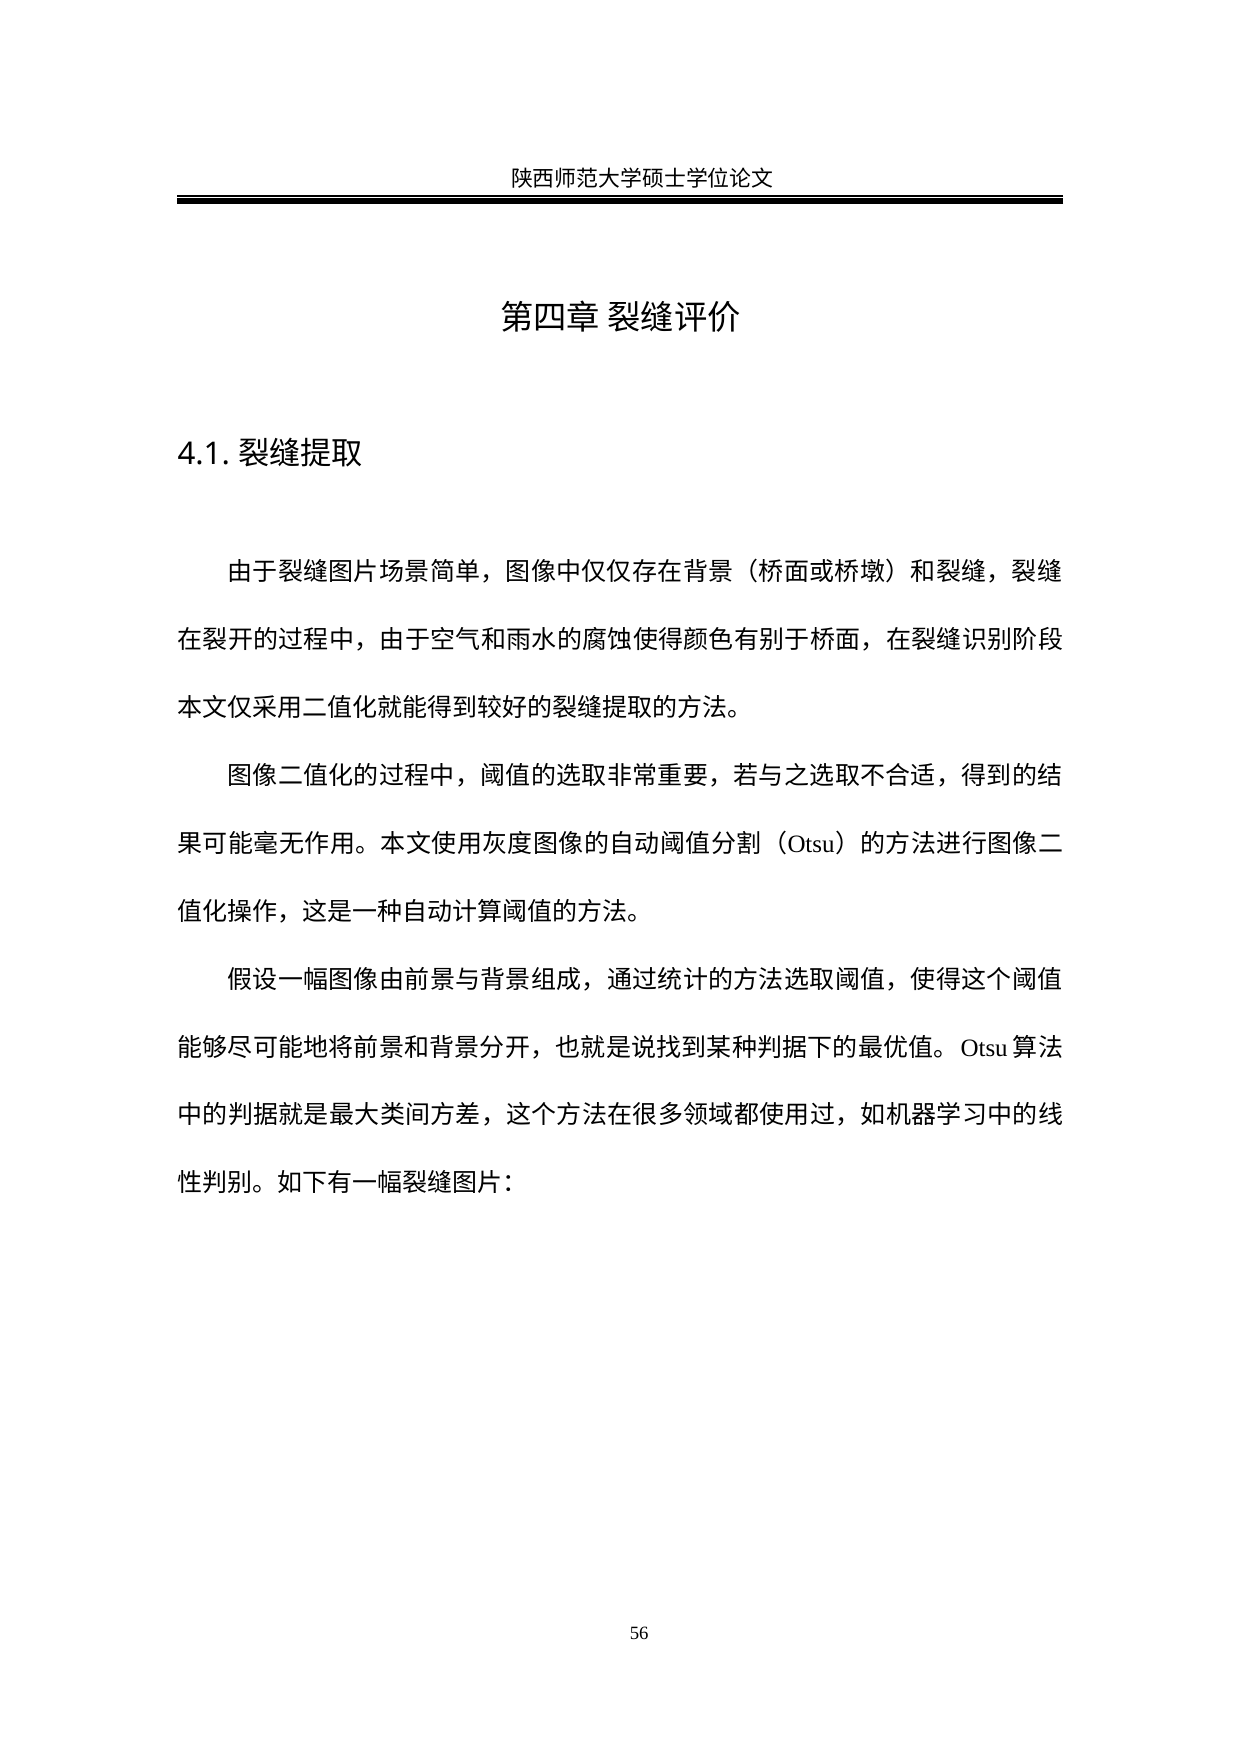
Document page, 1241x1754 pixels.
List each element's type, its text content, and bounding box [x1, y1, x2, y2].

text 假设一幅图像由前景与背景组成，通过统计的方法选取阈值，使得这个阈值能够尽可能地将前景和背景分开，也就是说找到某种判据下的最优值。Otsu算法中的判据就是最大类间方差，这个方法在很多领域都使用过，如机器学习中的线性判别。如下有一幅裂缝图片： [177, 943, 1063, 1215]
text 由于裂缝图片场景简单，图像中仅仅存在背景（桥面或桥墩）和裂缝，裂缝在裂开的过程中，由于空气和雨水的腐蚀使得颜色有别于桥面，在裂缝识别阶段，本文仅采用二值化就能得到较好的裂缝提取的方法。 [177, 536, 1063, 739]
subtitle 第四章 裂缝评价 [177, 281, 1063, 349]
text 图像二值化的过程中，阈值的选取非常重要，若与之选取不合适，得到的结果可能毫无作用。本文使用灰度图像的自动阈值分割（Otsu）的方法进行图像二值化操作，这是一种自动计算阈值的方法。 [177, 739, 1063, 943]
subtitle 4.1. 裂缝提取 [177, 417, 1063, 485]
